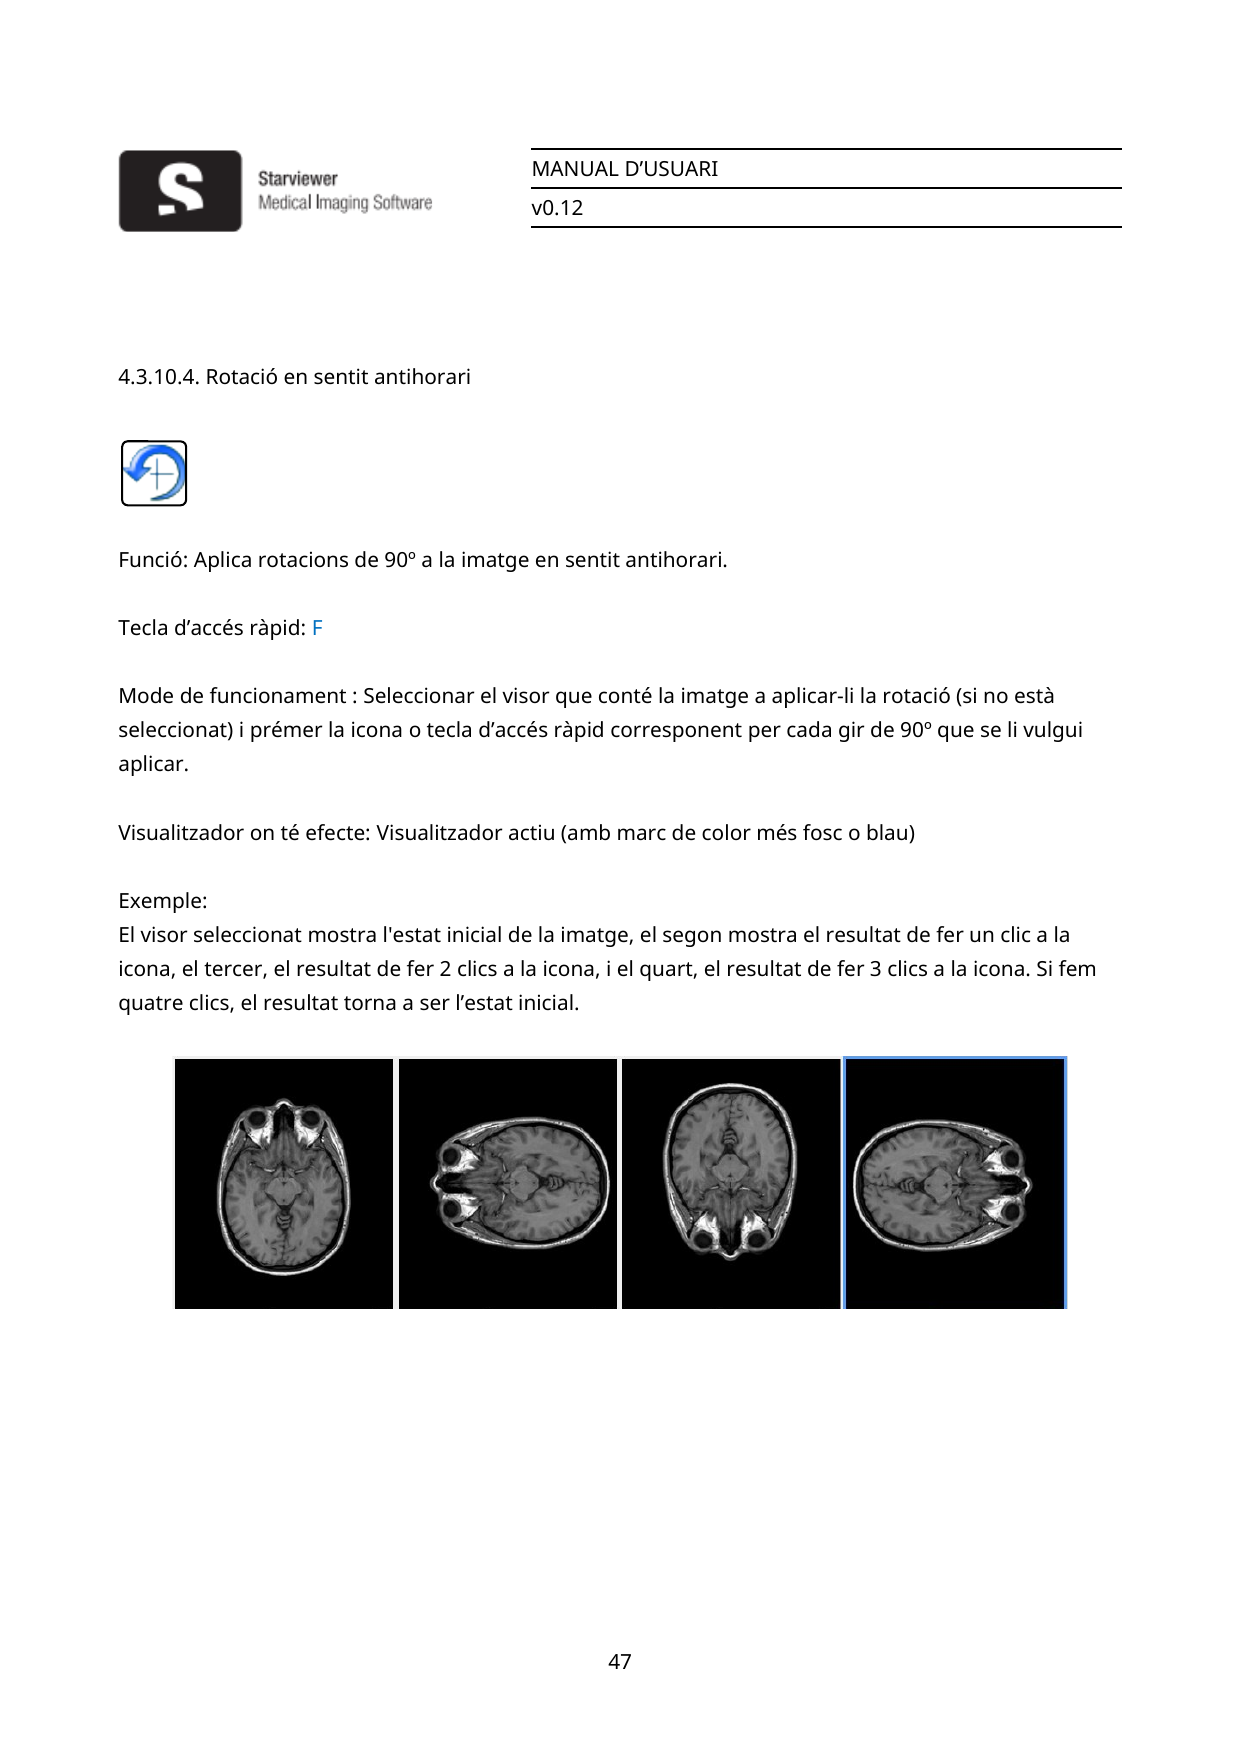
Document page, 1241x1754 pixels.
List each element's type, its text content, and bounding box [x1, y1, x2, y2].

text Mode de funcionament : Seleccionar el visor que conté la imatge a aplicar-li la rotació (si no està seleccionat) i prémer la icona o tecla d’accés ràpid corresponent per cada gir de 90º que se li vulgui aplicar. [118, 681, 1122, 778]
text Tecla d’accés ràpid: F [118, 613, 1122, 642]
subtitle Rotació en sentit antihorari [118, 362, 1122, 391]
text Exemple: [118, 886, 1122, 914]
text Visualitzador on té efecte: Visualitzador actiu (amb marc de color més fosc o blau) [118, 818, 1122, 846]
picture [124, 443, 185, 504]
text El visor seleccionat mostra l'estat inicial de la imatge, el segon mostra el resultat de fer un clic a la icona, el tercer, el resultat de fer 2 clics a la icona, i el quart, el resultat de fer 3 clics a la icona. Si fem quatre clics, el resultat torna a ser l’estat inicial. [118, 920, 1122, 1016]
picture [172, 1056, 1068, 1309]
text Funció: Aplica rotacions de 90º a la imatge en sentit antihorari. [118, 545, 1122, 573]
